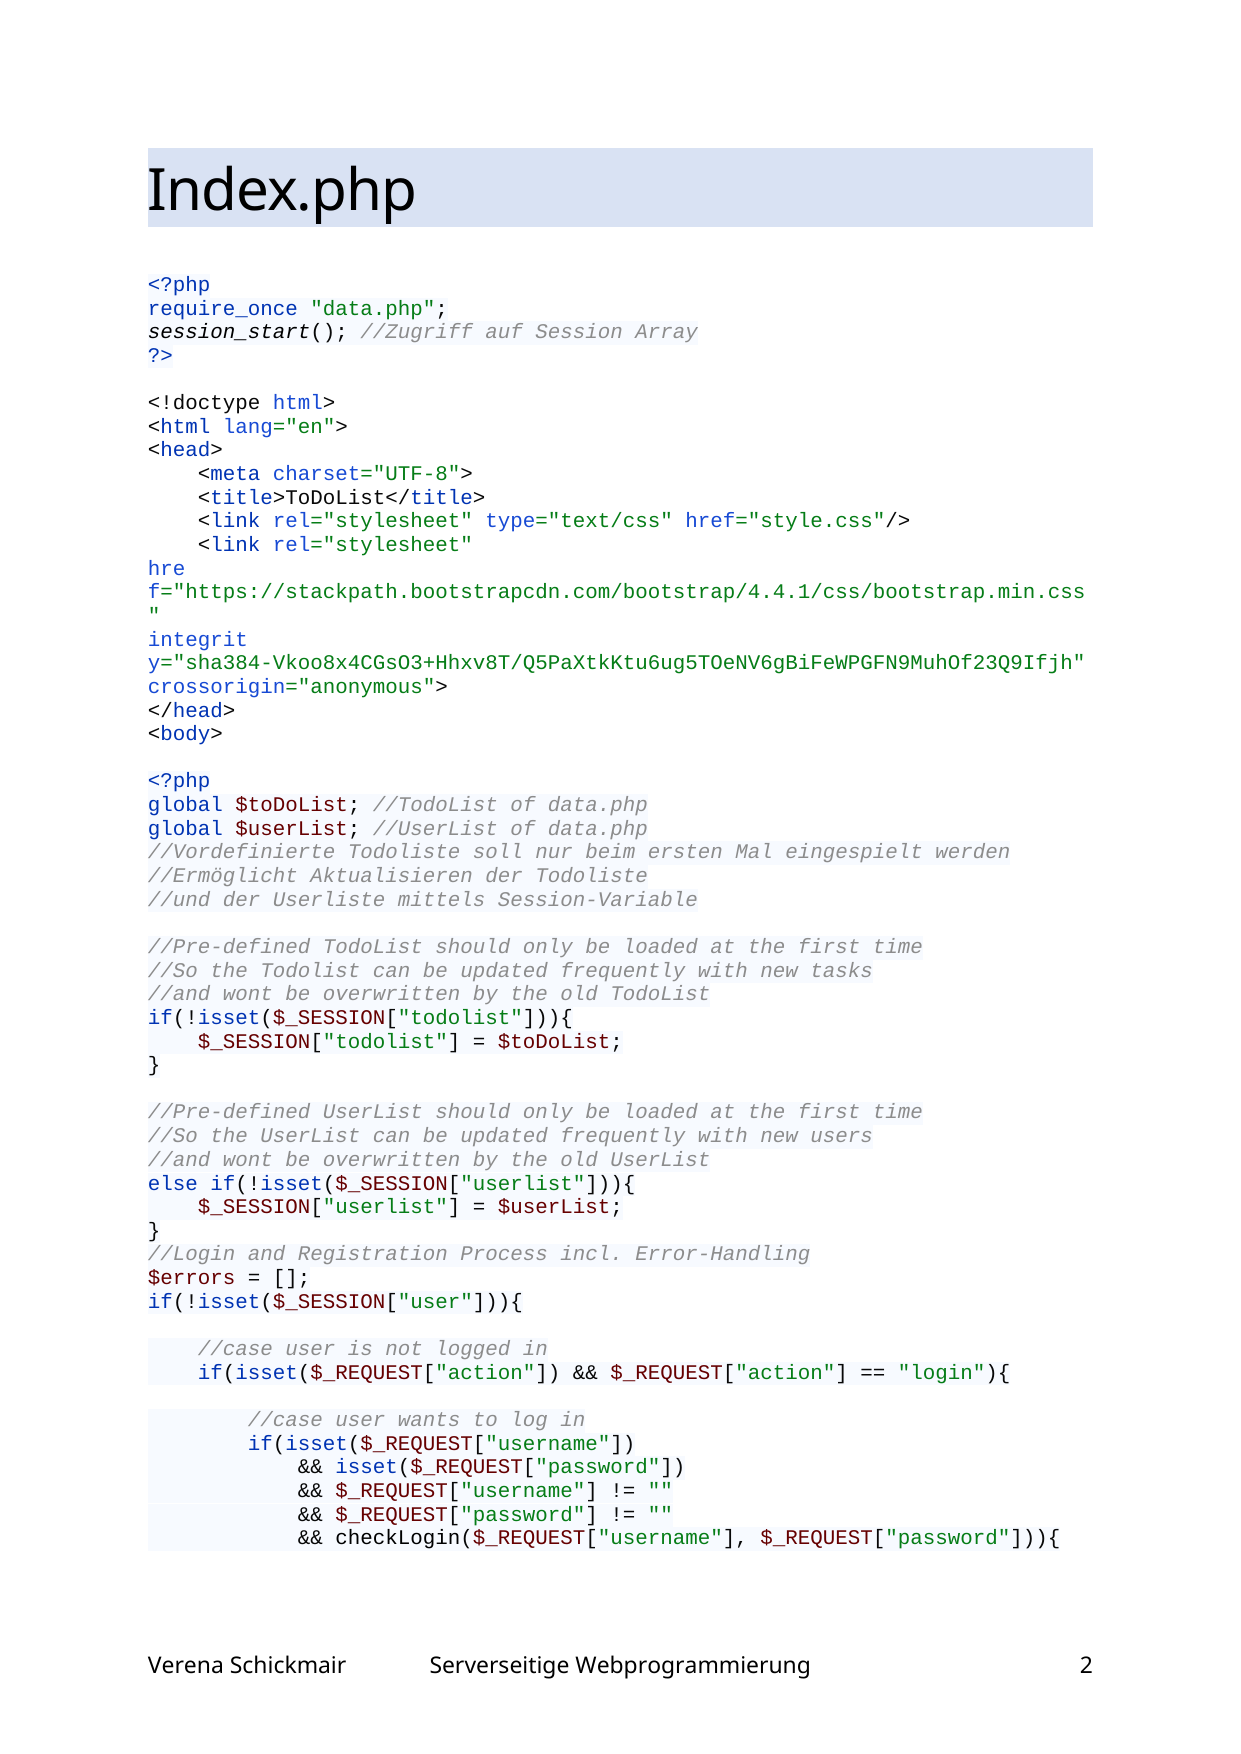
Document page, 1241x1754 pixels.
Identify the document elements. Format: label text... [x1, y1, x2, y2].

title Index.php [148, 148, 1093, 227]
text <?php require_once "data.php"; session_start(); //Zugriff auf Session Array ?> <!doctype html> <html lang="en"> <head> <meta charset="UTF-8"> <title>ToDoList</title> <link rel="stylesheet" type="text/css" href="style.css"/> <link rel="stylesheet" href="https://stackpath.bootstrapcdn.com/bootstrap/4.4.1/css/bootstrap.min.css" integrity="sha384-Vkoo8x4CGsO3+Hhxv8T/Q5PaXtkKtu6ug5TOeNV6gBiFeWPGFN9MuhOf23Q9Ifjh" crossorigin="anonymous"> </head> <body> <?php global $toDoList; //TodoList of data.php global $userList; //UserList of data.php //Vordefinierte Todoliste soll nur beim ersten Mal eingespielt werden //Ermöglicht Aktualisieren der Todoliste //und der Userliste mittels Session-Variable //Pre-defined TodoList should only be loaded at the first time //So the Todolist can be updated frequently with new tasks //and wont be overwritten by the old TodoList if(!isset($_SESSION["todolist"])){ $_SESSION["todolist"] = $toDoList; } //Pre-defined UserList should only be loaded at the first time //So the UserList can be updated frequently with new users //and wont be overwritten by the old UserList else if(!isset($_SESSION["userlist"])){ $_SESSION["userlist"] = $userList; } //Login and Registration Process incl. Error-Handling $errors = []; if(!isset($_SESSION["user"])){ //case user is not logged in if(isset($_REQUEST["action"]) && $_REQUEST["action"] == "login"){ //case user wants to log in if(isset($_REQUEST["username"]) && isset($_REQUEST["password"]) && $_REQUEST["username"] != "" && $_REQUEST["password"] != "" && checkLogin($_REQUEST["username"], $_REQUEST["password"])){ [148, 274, 1093, 1574]
